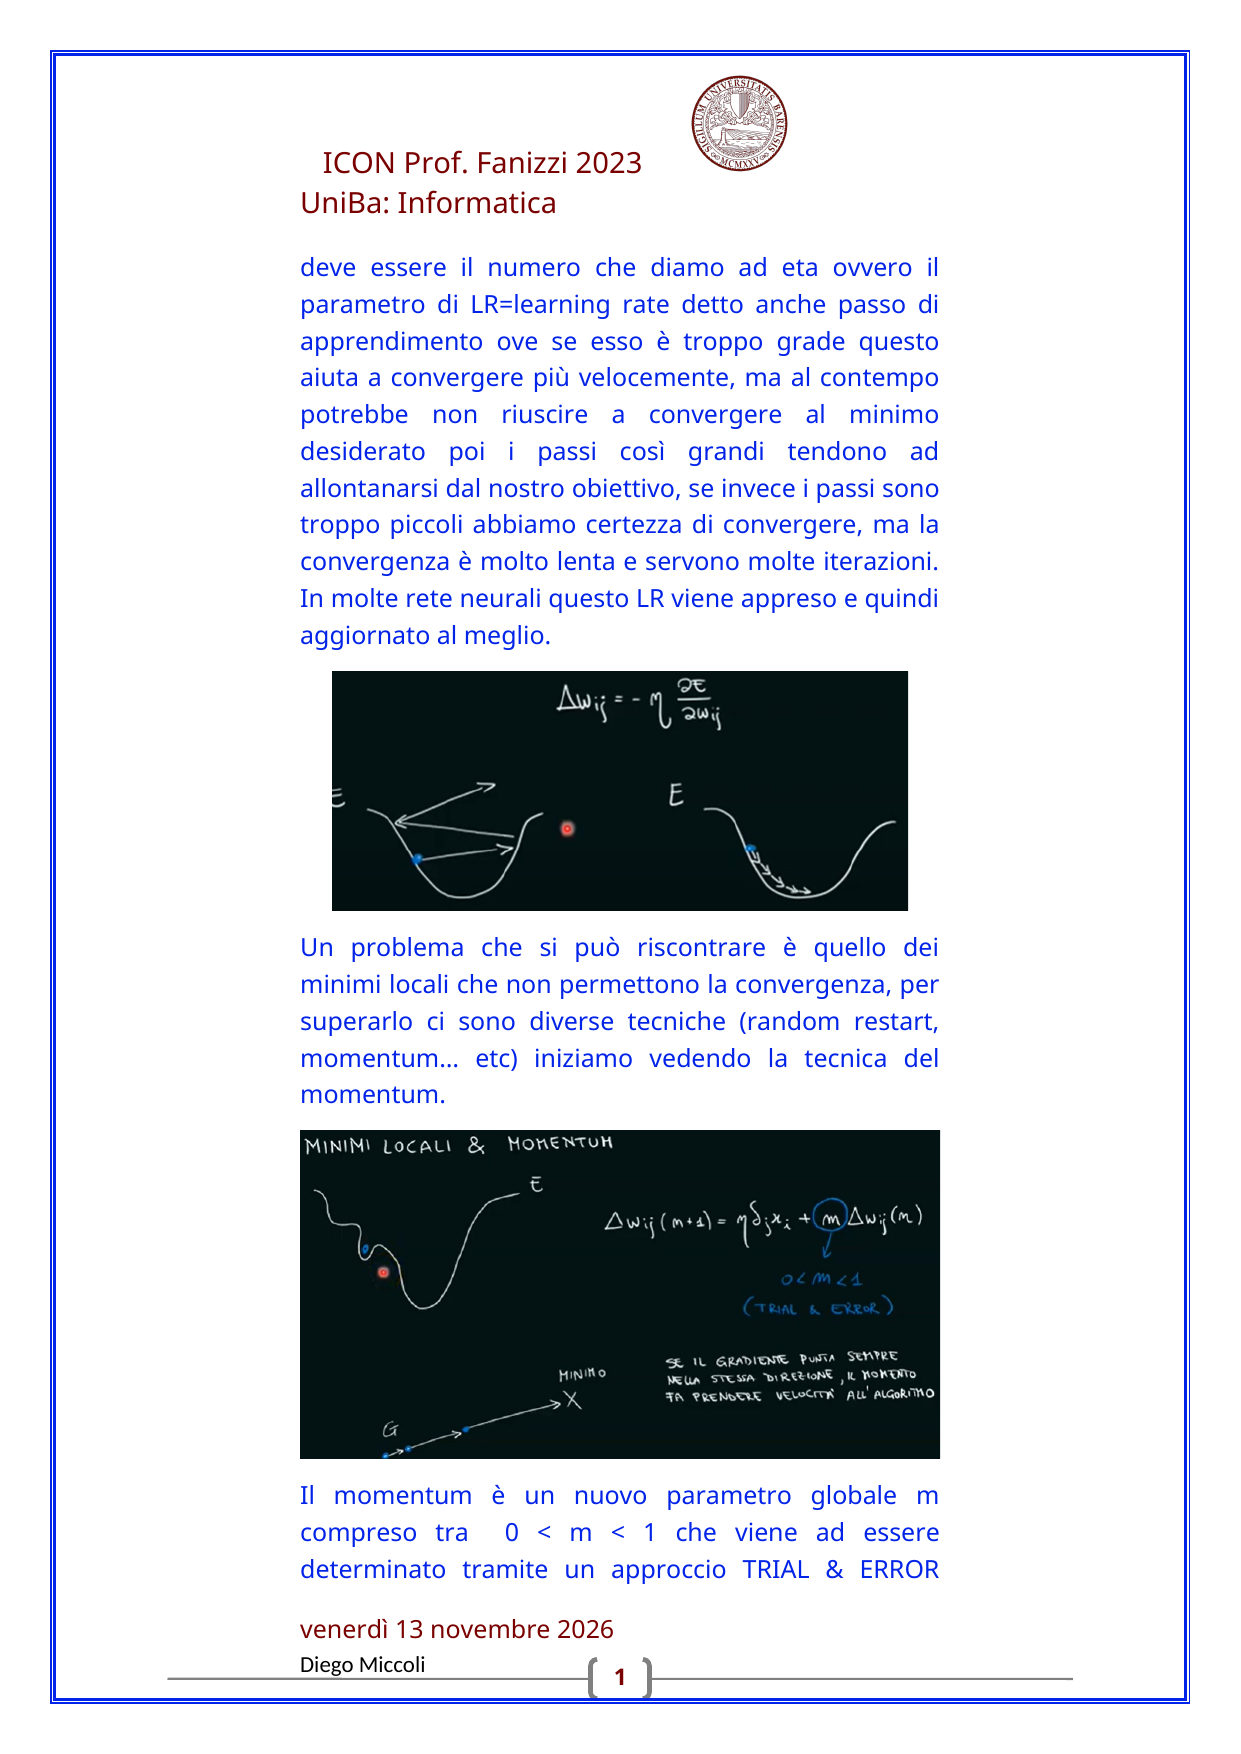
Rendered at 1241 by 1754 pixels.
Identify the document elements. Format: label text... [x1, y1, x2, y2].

picture [300, 1130, 941, 1459]
picture [688, 73, 789, 174]
text Un problema che si può riscontrare è quello dei minimi locali che non permettono la convergenza, per superarlo ci sono diverse tecniche (random restart, momentum… etc) iniziamo vedendo la tecnica del momentum. [300, 930, 940, 1111]
picture [332, 671, 909, 911]
